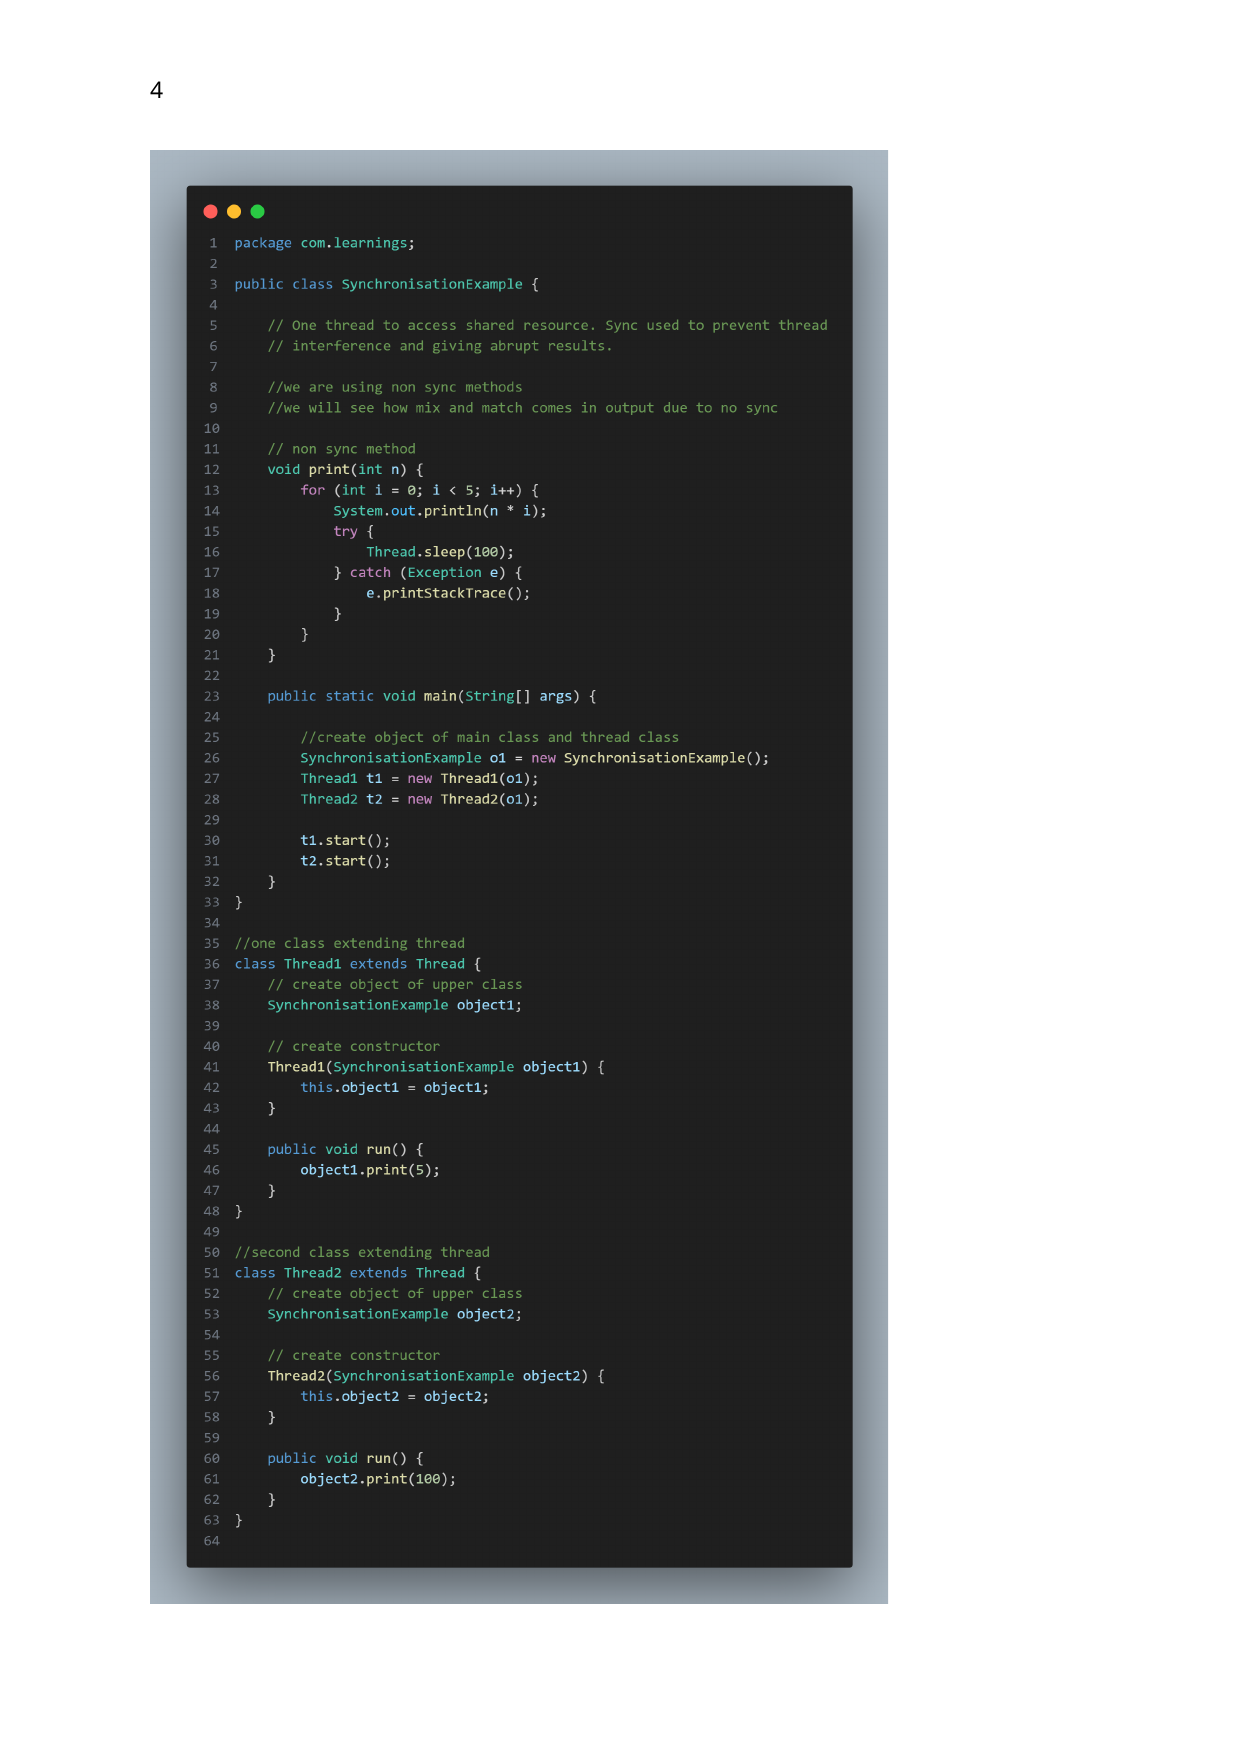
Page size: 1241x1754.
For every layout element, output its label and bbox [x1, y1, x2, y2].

picture [150, 150, 889, 1604]
